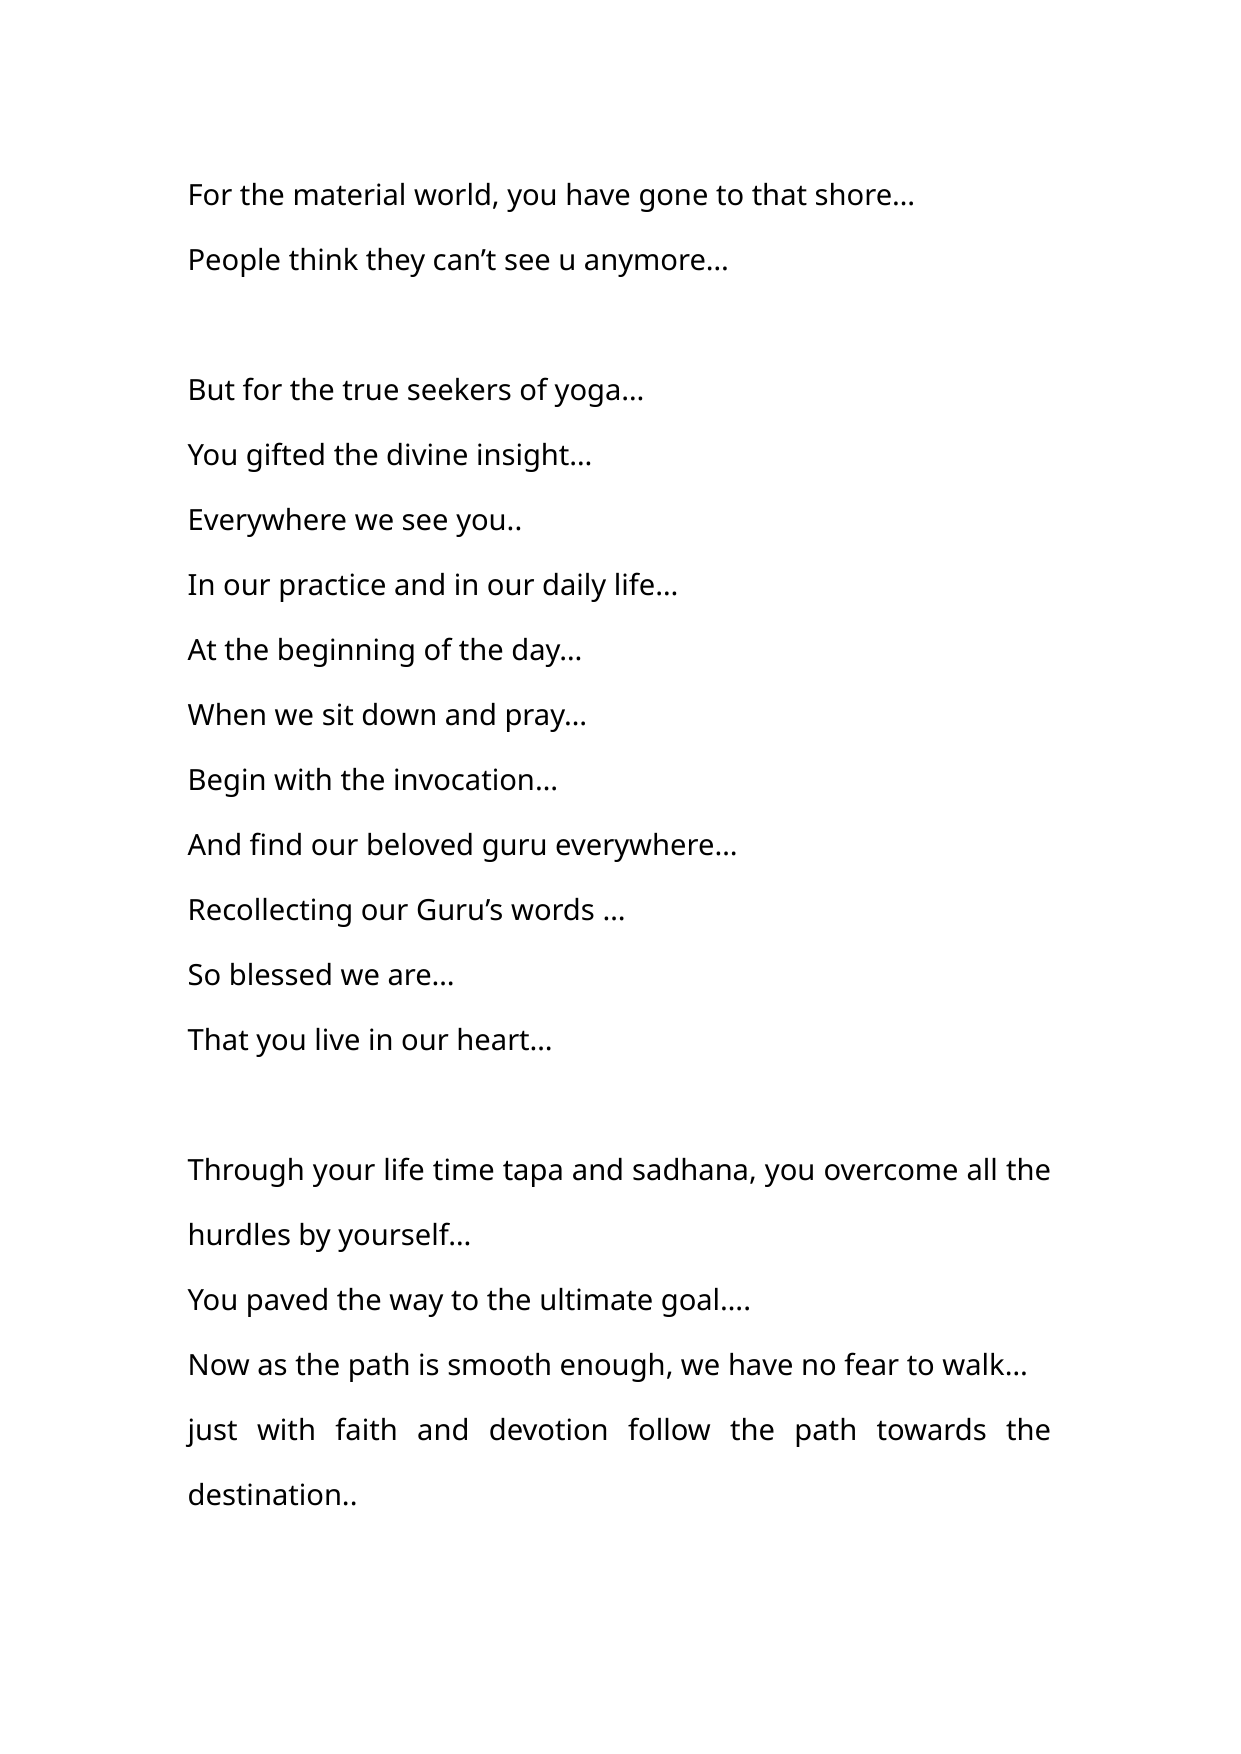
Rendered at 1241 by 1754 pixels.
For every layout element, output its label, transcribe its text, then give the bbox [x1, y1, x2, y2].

text Recollecting our Guru’s words … [187, 877, 1053, 942]
text And find our beloved guru everywhere… [187, 812, 1053, 877]
text So blessed we are… [187, 942, 1053, 1007]
text You gifted the divine insight… [187, 422, 1053, 487]
text just with faith and devotion follow the path towards the destination.. [187, 1397, 1053, 1527]
text Begin with the invocation… [187, 747, 1053, 812]
text Through your life time tapa and sadhana, you overcome all the hurdles by yourself… [187, 1137, 1053, 1267]
text That you live in our heart… [187, 1007, 1053, 1072]
text But for the true seekers of yoga… [187, 357, 1053, 422]
text People think they can’t see u anymore… [187, 227, 1053, 292]
text At the beginning of the day… [187, 617, 1053, 682]
text You paved the way to the ultimate goal…. [187, 1267, 1053, 1332]
text In our practice and in our daily life… [187, 552, 1053, 617]
text For the material world, you have gone to that shore… [187, 162, 1053, 227]
text Everywhere we see you.. [187, 487, 1053, 552]
text When we sit down and pray… [187, 682, 1053, 747]
text Now as the path is smooth enough, we have no fear to walk… [187, 1332, 1053, 1397]
